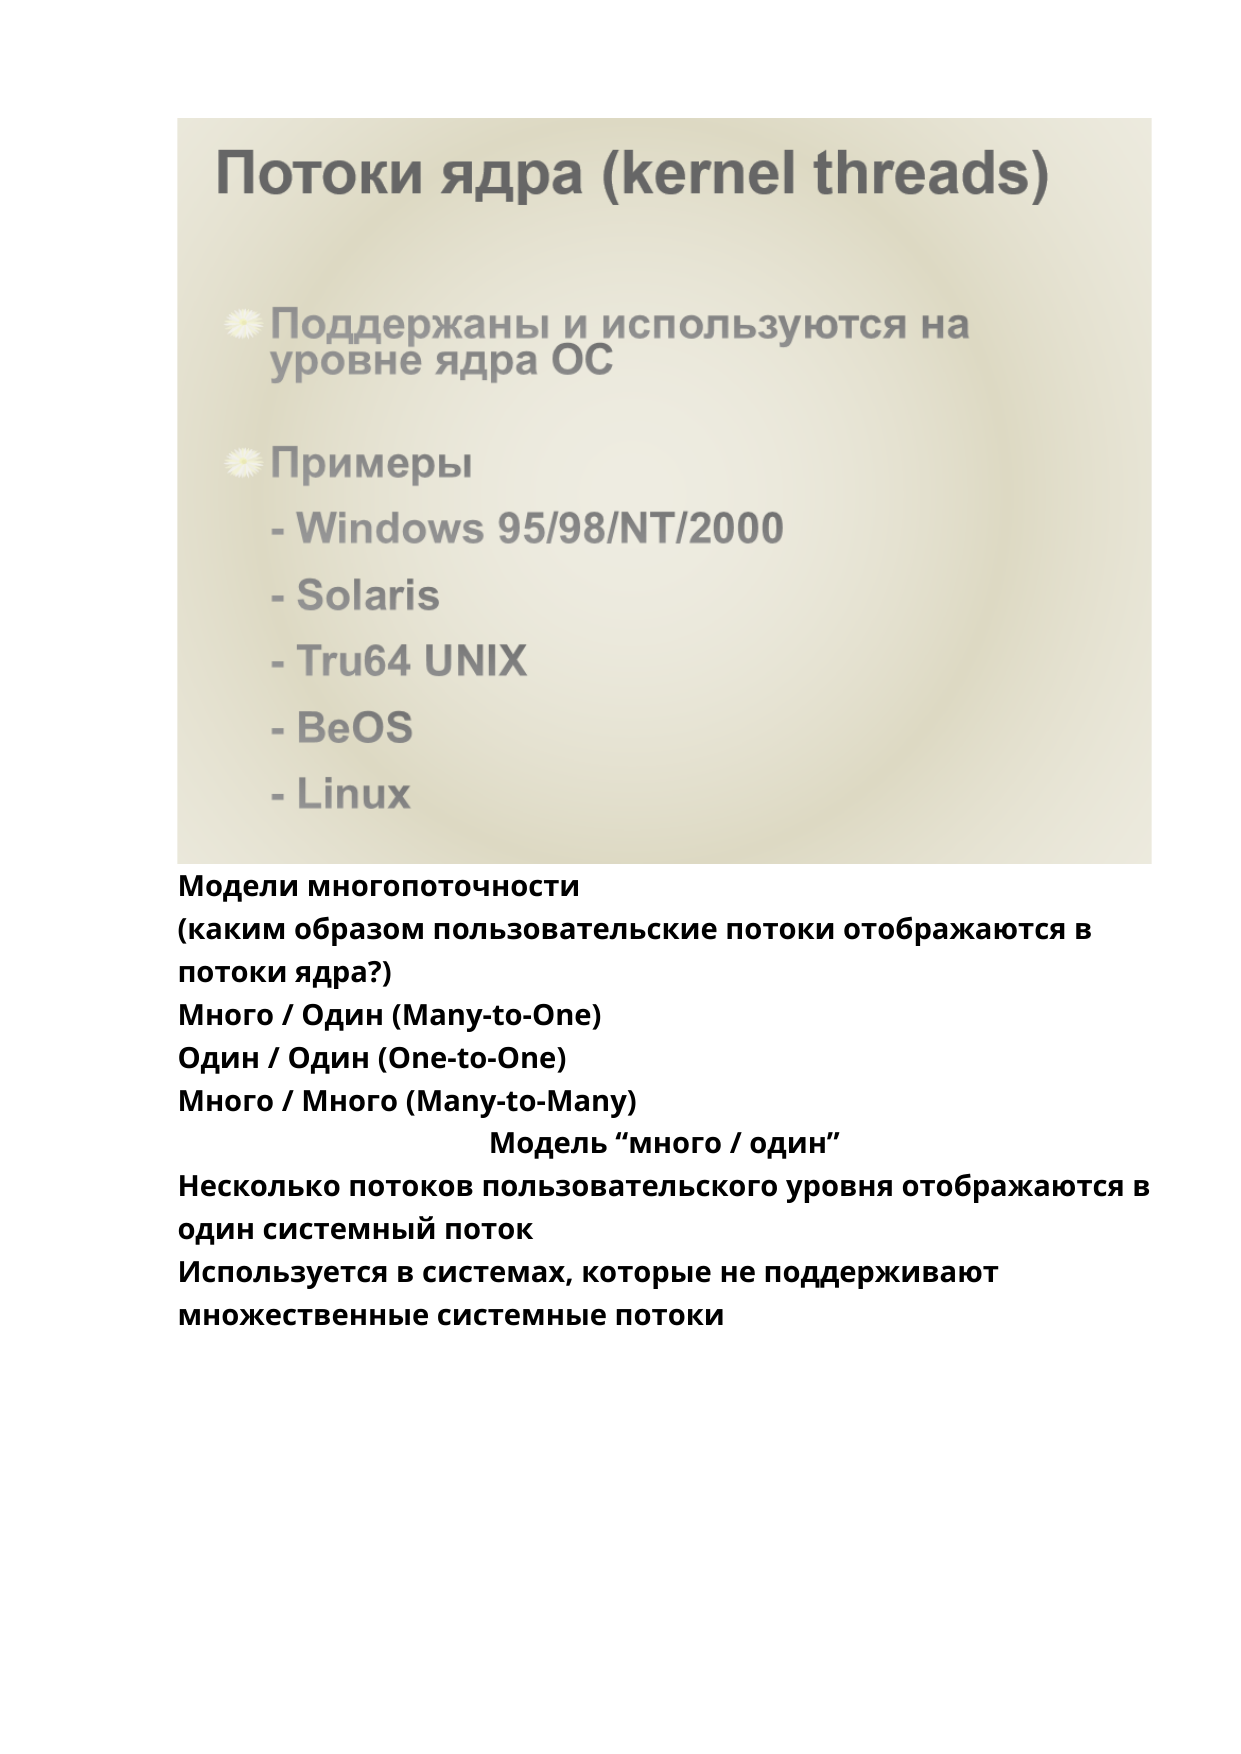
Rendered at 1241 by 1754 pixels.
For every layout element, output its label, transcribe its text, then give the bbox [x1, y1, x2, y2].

text Один / Один (One-to-One) [177, 1037, 1152, 1077]
text Модели многопоточности (каким образом пользовательские потоки отображаются в потоки ядра?) [177, 866, 1152, 991]
text Несколько потоков пользовательского уровня отображаются в один системный поток [177, 1165, 1152, 1248]
text Много / Один (Many-to-One) [177, 994, 1152, 1034]
text Используется в системах, которые не поддерживают множественные системные потоки [177, 1251, 1152, 1333]
text Много / Много (Many-to-Many) [177, 1080, 1152, 1119]
text Модель “много / один” [177, 1123, 1152, 1162]
picture [177, 118, 1152, 864]
